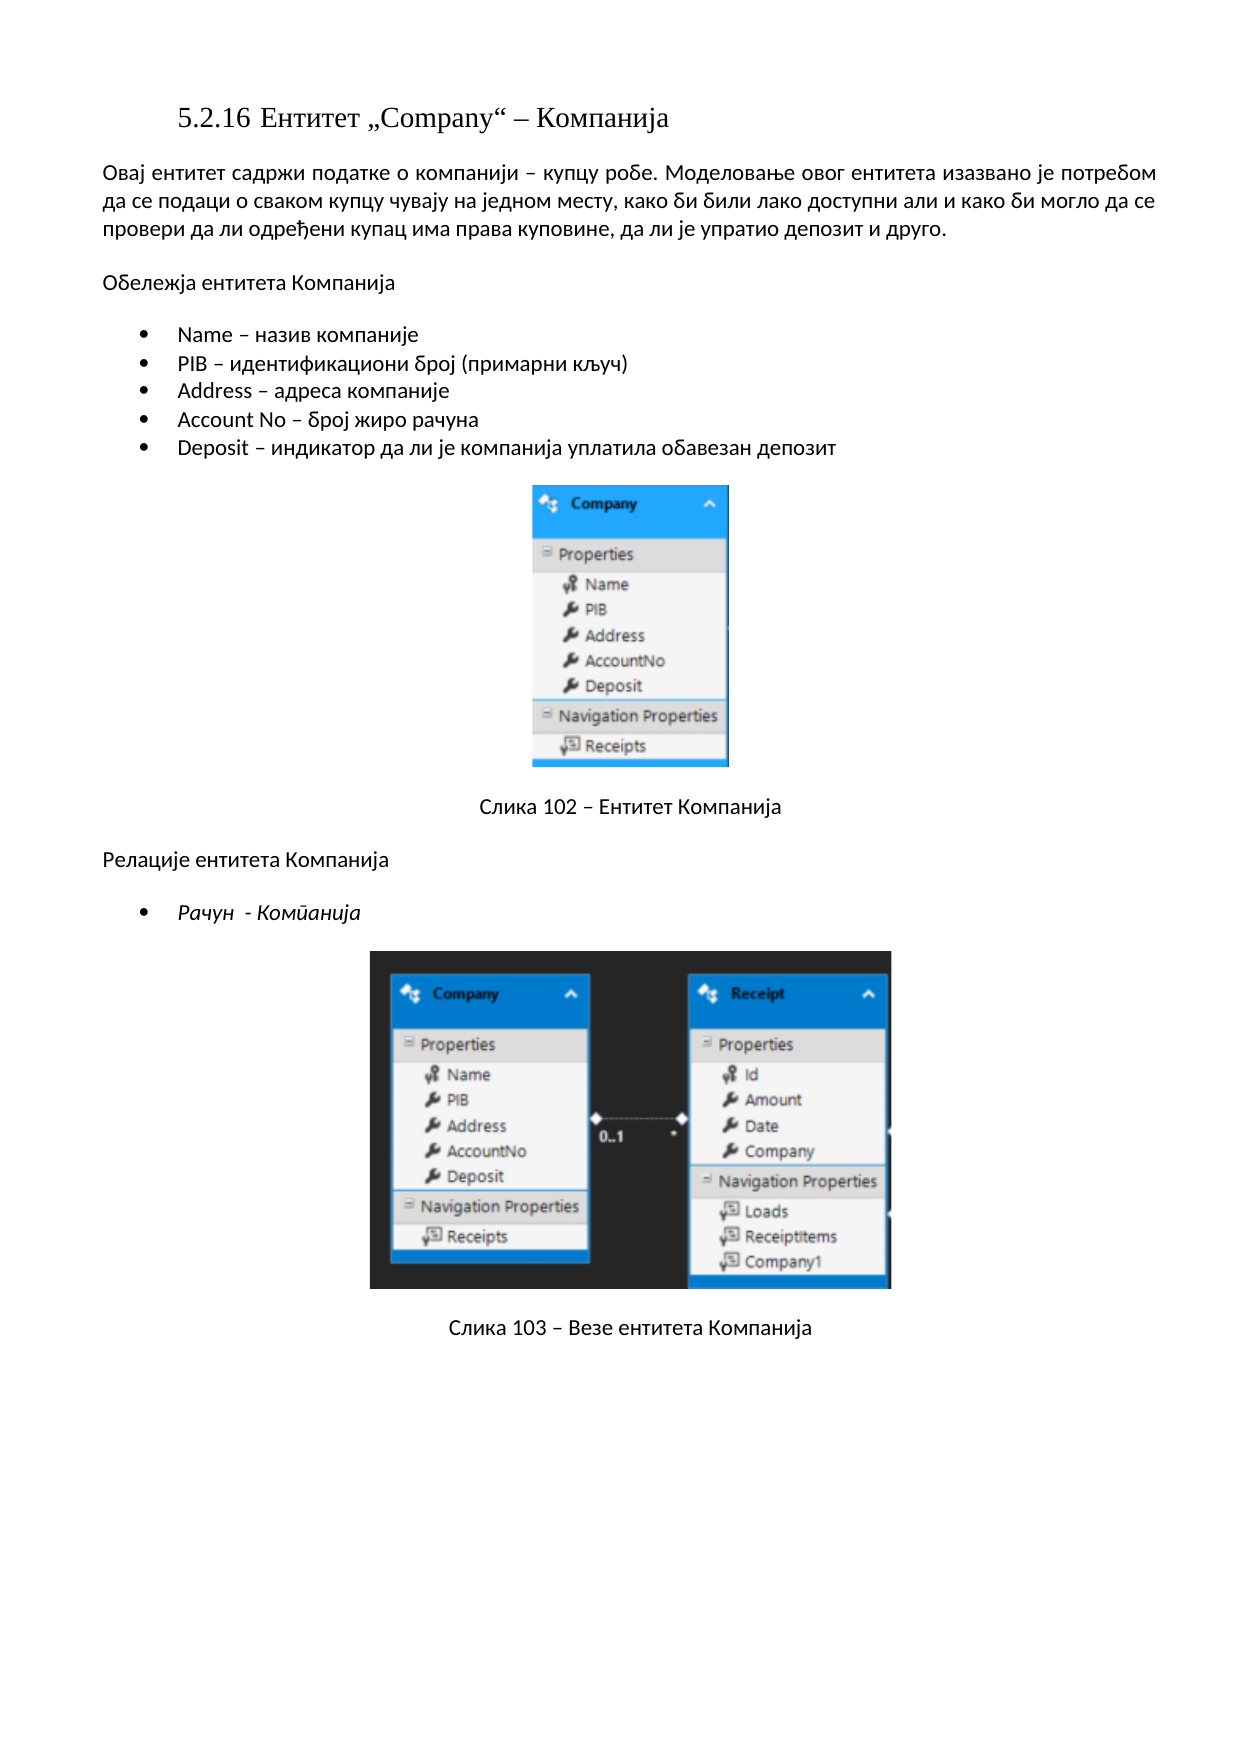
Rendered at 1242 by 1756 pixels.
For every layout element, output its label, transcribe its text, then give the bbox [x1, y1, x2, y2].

subtitle Ентитет „Company“ – Компанија [177, 100, 1159, 133]
picture [369, 951, 892, 1289]
list Deposit – индикатор да ли је компанија уплатила обавезан депозит [140, 433, 1159, 461]
text Слика 102 – Ентитет Компанија [102, 792, 1159, 820]
text Обележја ентитета Компанија [102, 268, 1159, 296]
list Name – назив компаније [140, 321, 1159, 349]
list Account No – број жиро рачуна [140, 405, 1159, 433]
list PIB – идентификациони број (примарни кључ) [140, 349, 1159, 377]
picture [532, 485, 729, 767]
list Рачун - Компанија [140, 898, 1159, 926]
list Address – адреса компаније [140, 377, 1159, 405]
text Релације ентитета Компанија [102, 845, 1159, 873]
text Овај ентитет садржи податке о компанији – купцу робе. Моделовање овог ентитета изазвано је потребом да се подаци о сваком купцу чувају на једном месту, како би били лако доступни али и како би могло да се провери да ли одређени купац има права куповине, да ли је упратио депозит и друго. [102, 158, 1159, 243]
text Слика 103 – Везе ентитета Компанија [102, 1313, 1159, 1342]
